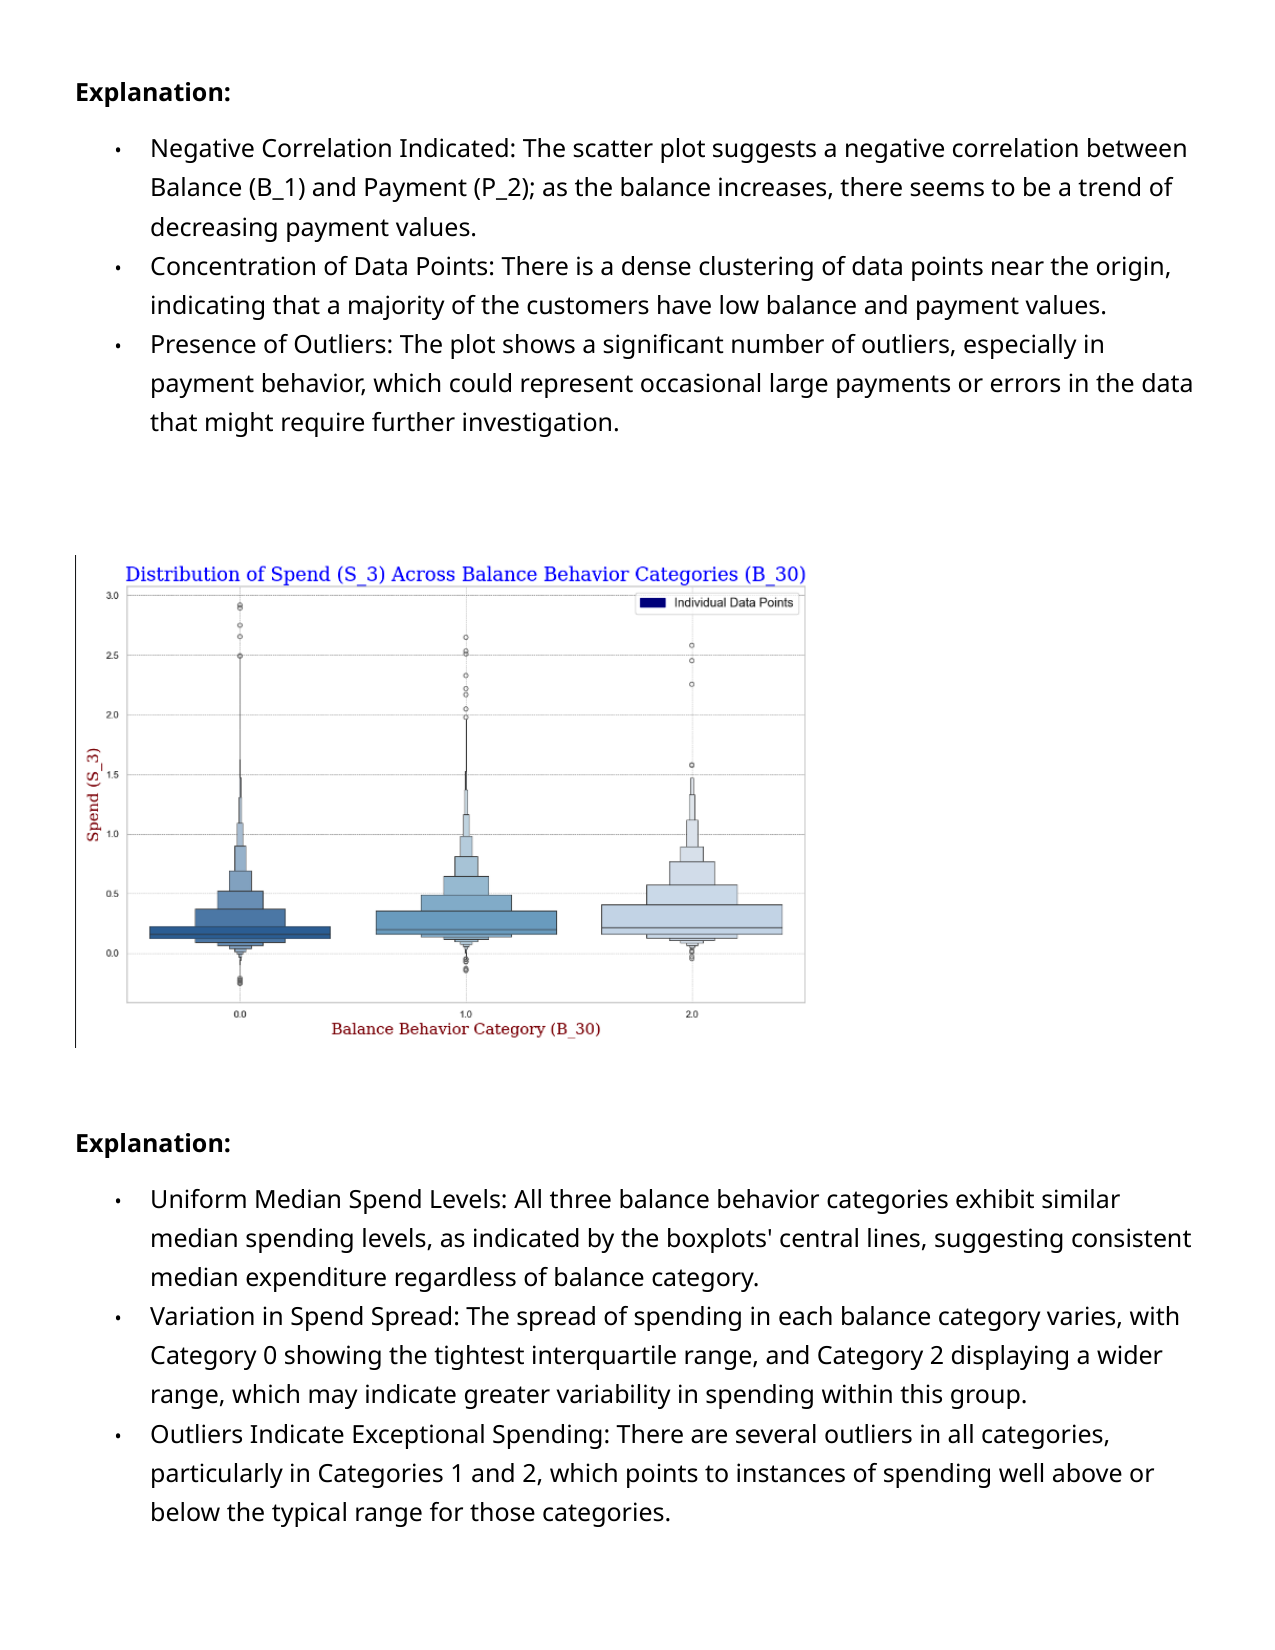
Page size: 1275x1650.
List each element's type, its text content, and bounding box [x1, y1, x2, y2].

text Explanation: [75, 1126, 1200, 1159]
list Presence of Outliers: The plot shows a significant number of outliers, especially in payment behavior, which could represent occasional large payments or errors in the data that might require further investigation. [112, 327, 1200, 478]
list Variation in Spend Spread: The spread of spending in each balance category varies, with Category 0 showing the tightest interquartile range, and Category 2 displaying a wider range, which may indicate greater variability in spending within this group. [112, 1299, 1200, 1411]
text Explanation: [75, 75, 1200, 109]
picture [75, 555, 816, 1048]
list Negative Correlation Indicated: The scatter plot suggests a negative correlation between Balance (B_1) and Payment (P_2); as the balance increases, there seems to be a trend of decreasing payment values. [112, 131, 1200, 243]
list Outliers Indicate Exceptional Spending: There are several outliers in all categories, particularly in Categories 1 and 2, which points to instances of spending well above or below the typical range for those categories. [112, 1416, 1200, 1529]
list Concentration of Data Points: There is a dense clustering of data points near the origin, indicating that a majority of the customers have low balance and payment values. [112, 248, 1200, 322]
list Uniform Median Spend Levels: All three balance behavior categories exhibit similar median spending levels, as indicated by the boxplots' central lines, suggesting consistent median expenditure regardless of balance category. [112, 1181, 1200, 1294]
